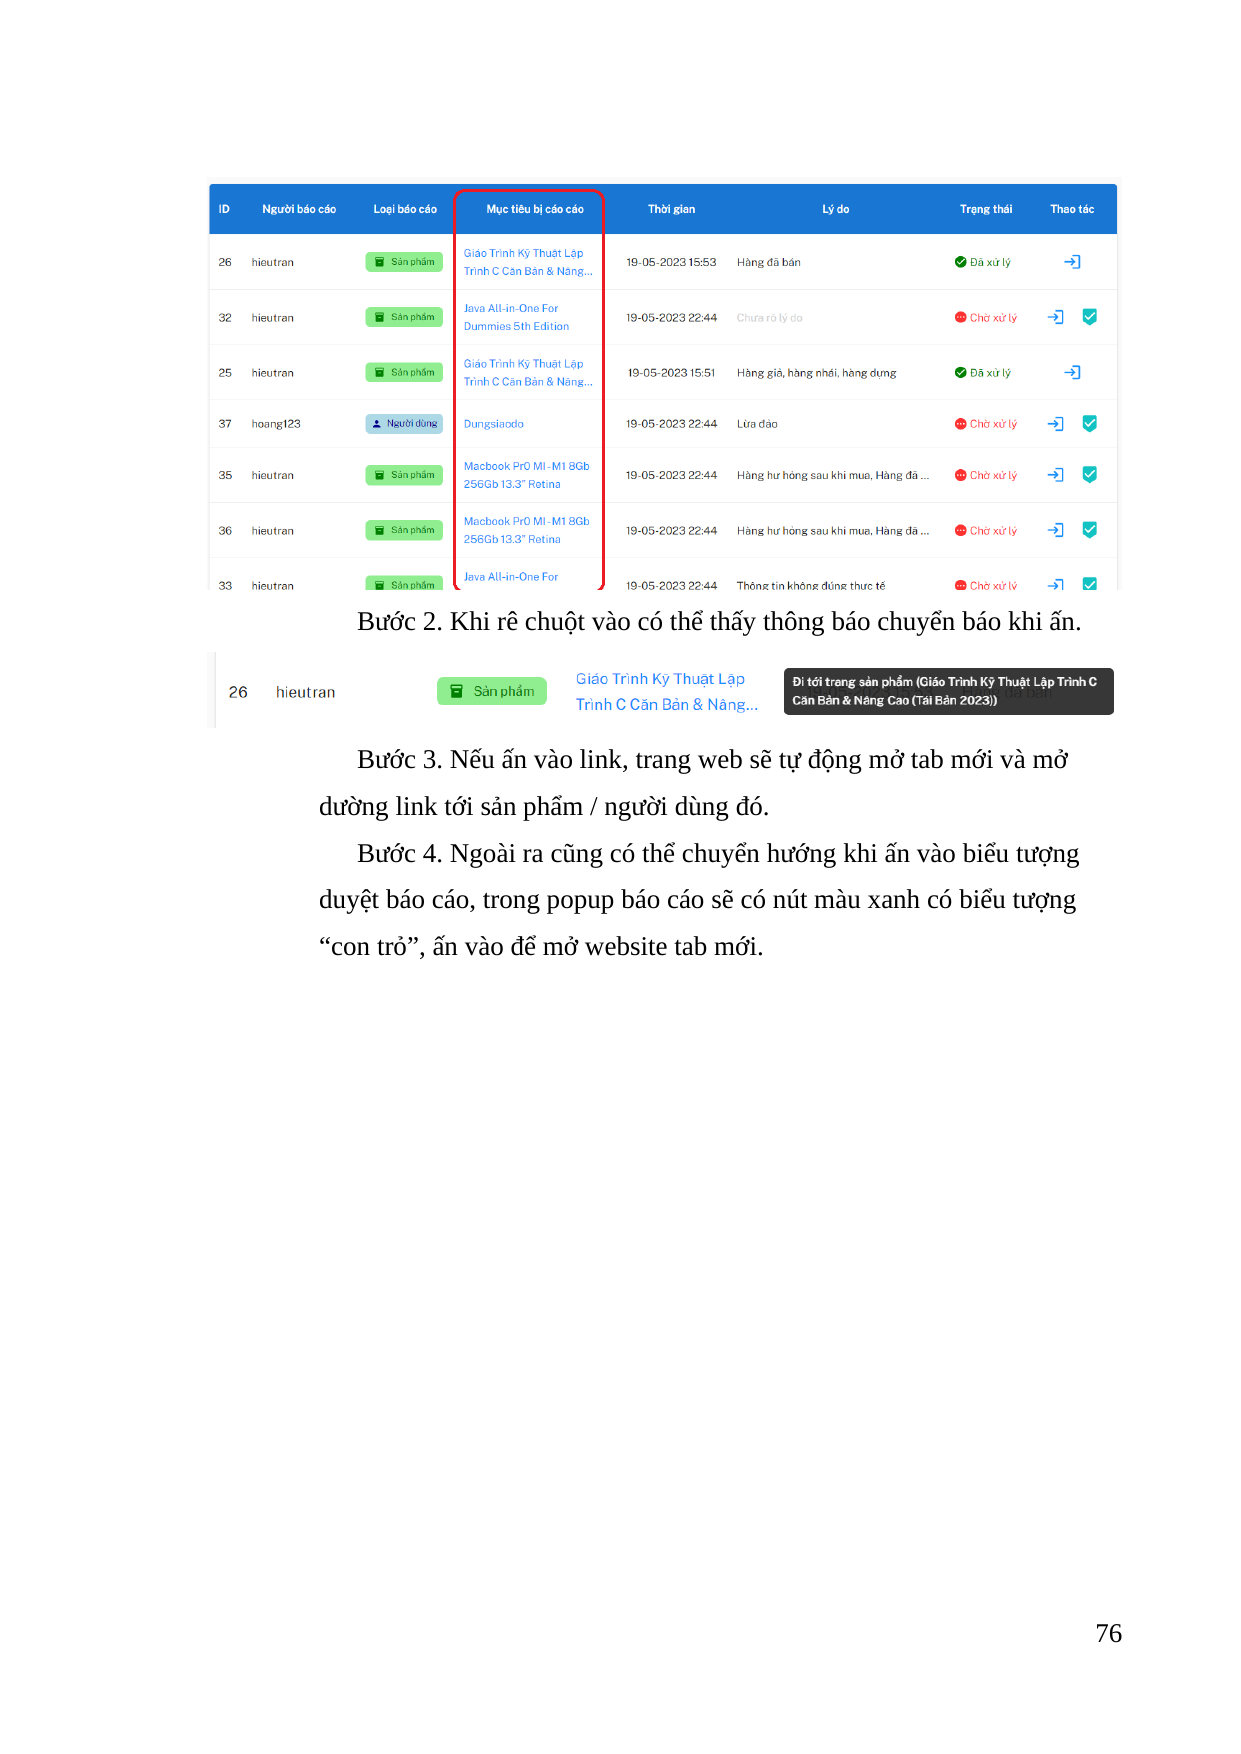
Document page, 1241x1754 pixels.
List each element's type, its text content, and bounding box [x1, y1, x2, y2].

text Bước 4. Ngoài ra cũng có thể chuyển hướng khi ấn vào biểu tượng duyệt báo cáo, trong popup báo cáo sẽ có nút màu xanh có biểu tượng “con trỏ”, ấn vào để mở website tab mới. [319, 837, 1122, 961]
text Bước 3. Nếu ấn vào link, trang web sẽ tự động mở tab mới và mở dường link tới sản phẩm / người dùng đó. [319, 743, 1122, 821]
picture [206, 177, 1123, 590]
picture [206, 652, 1123, 728]
text Bước 2. Khi rê chuột vào có thể thấy thông báo chuyển báo khi ấn. [319, 605, 1122, 637]
